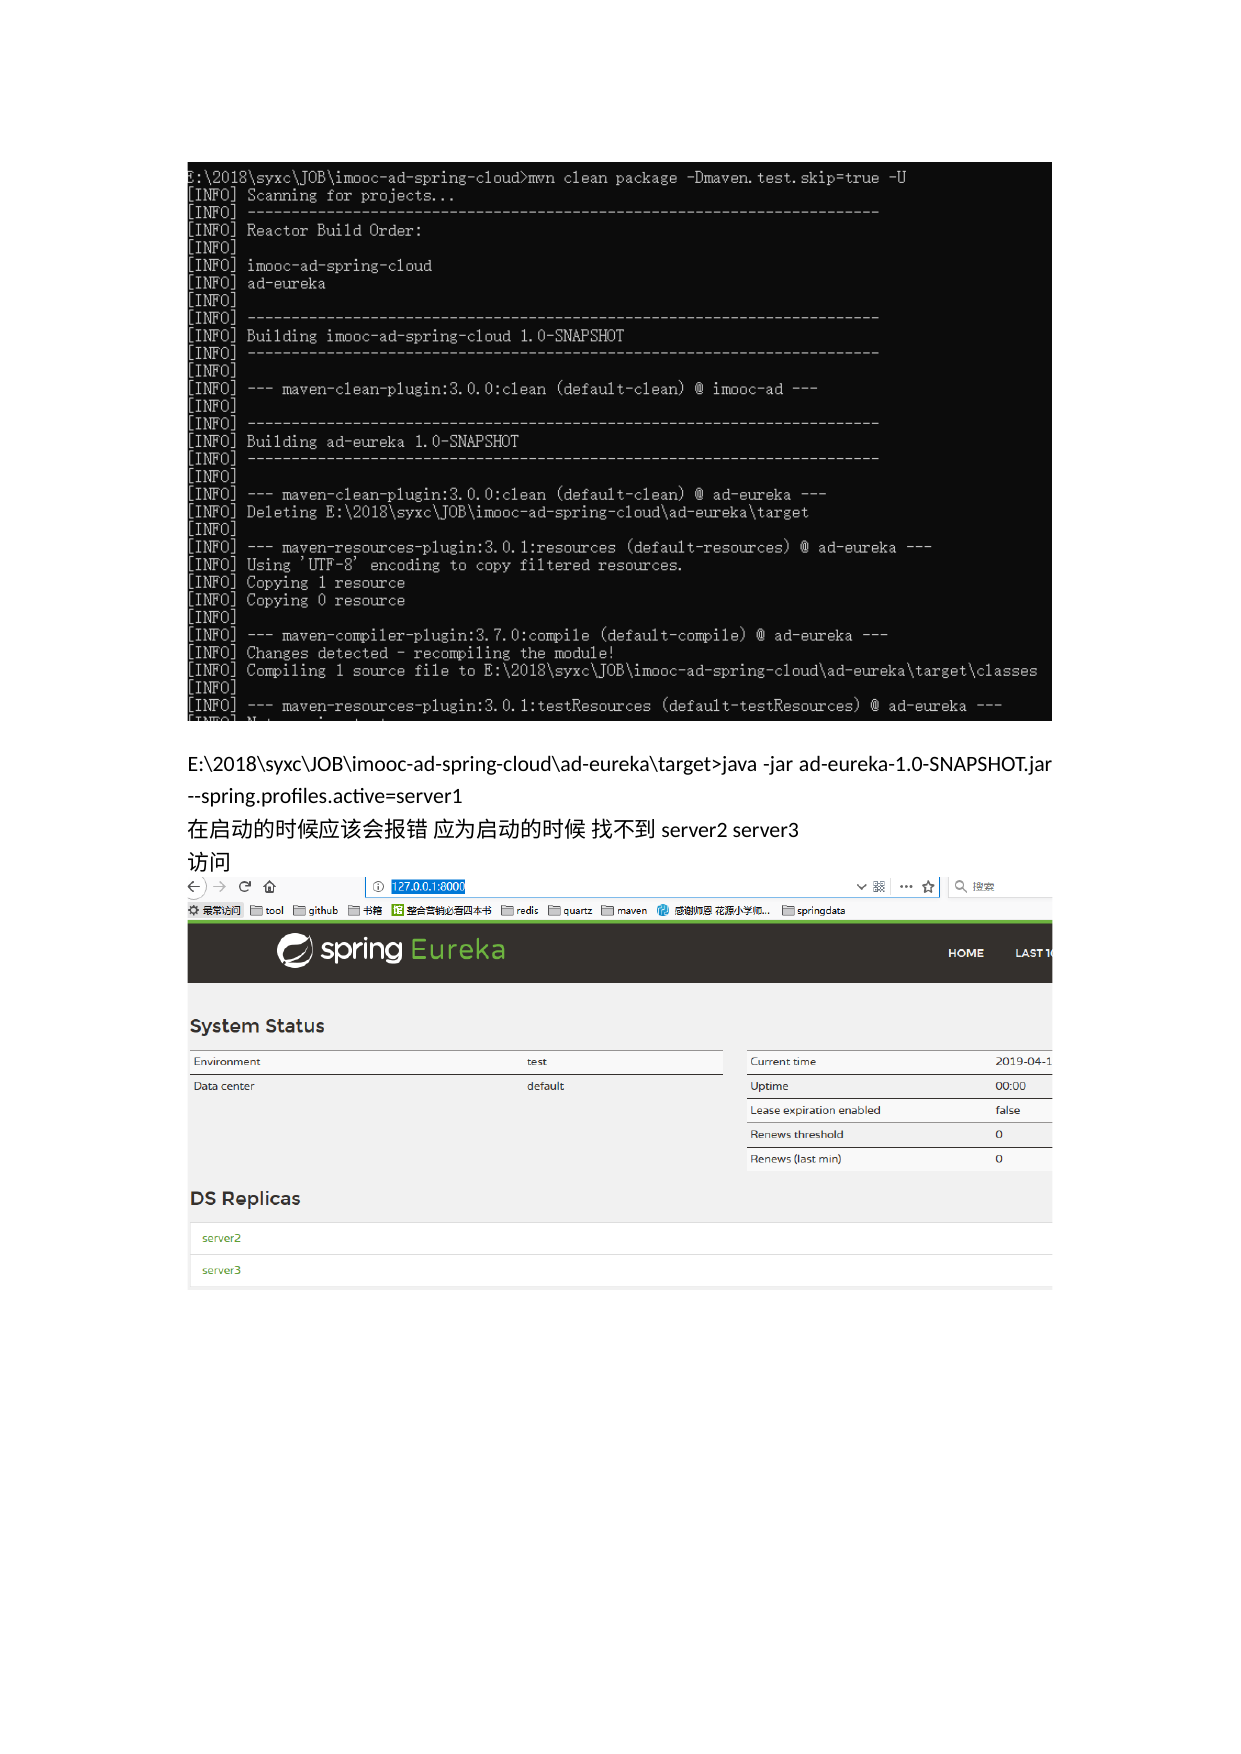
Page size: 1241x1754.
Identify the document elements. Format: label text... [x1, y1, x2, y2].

text E:\2018\syxc\JOB\imooc-ad-spring-cloud\ad-eureka\target>java -jar ad-eureka-1.0-SNAPSHOT.jar --spring.profiles.active=server1 [187, 747, 1053, 812]
picture [187, 877, 1053, 1290]
text 访问 [187, 844, 1053, 877]
text 在启动的时候应该会报错 应为启动的时候 找不到server2 server3 [187, 812, 1053, 844]
picture [187, 162, 1052, 721]
